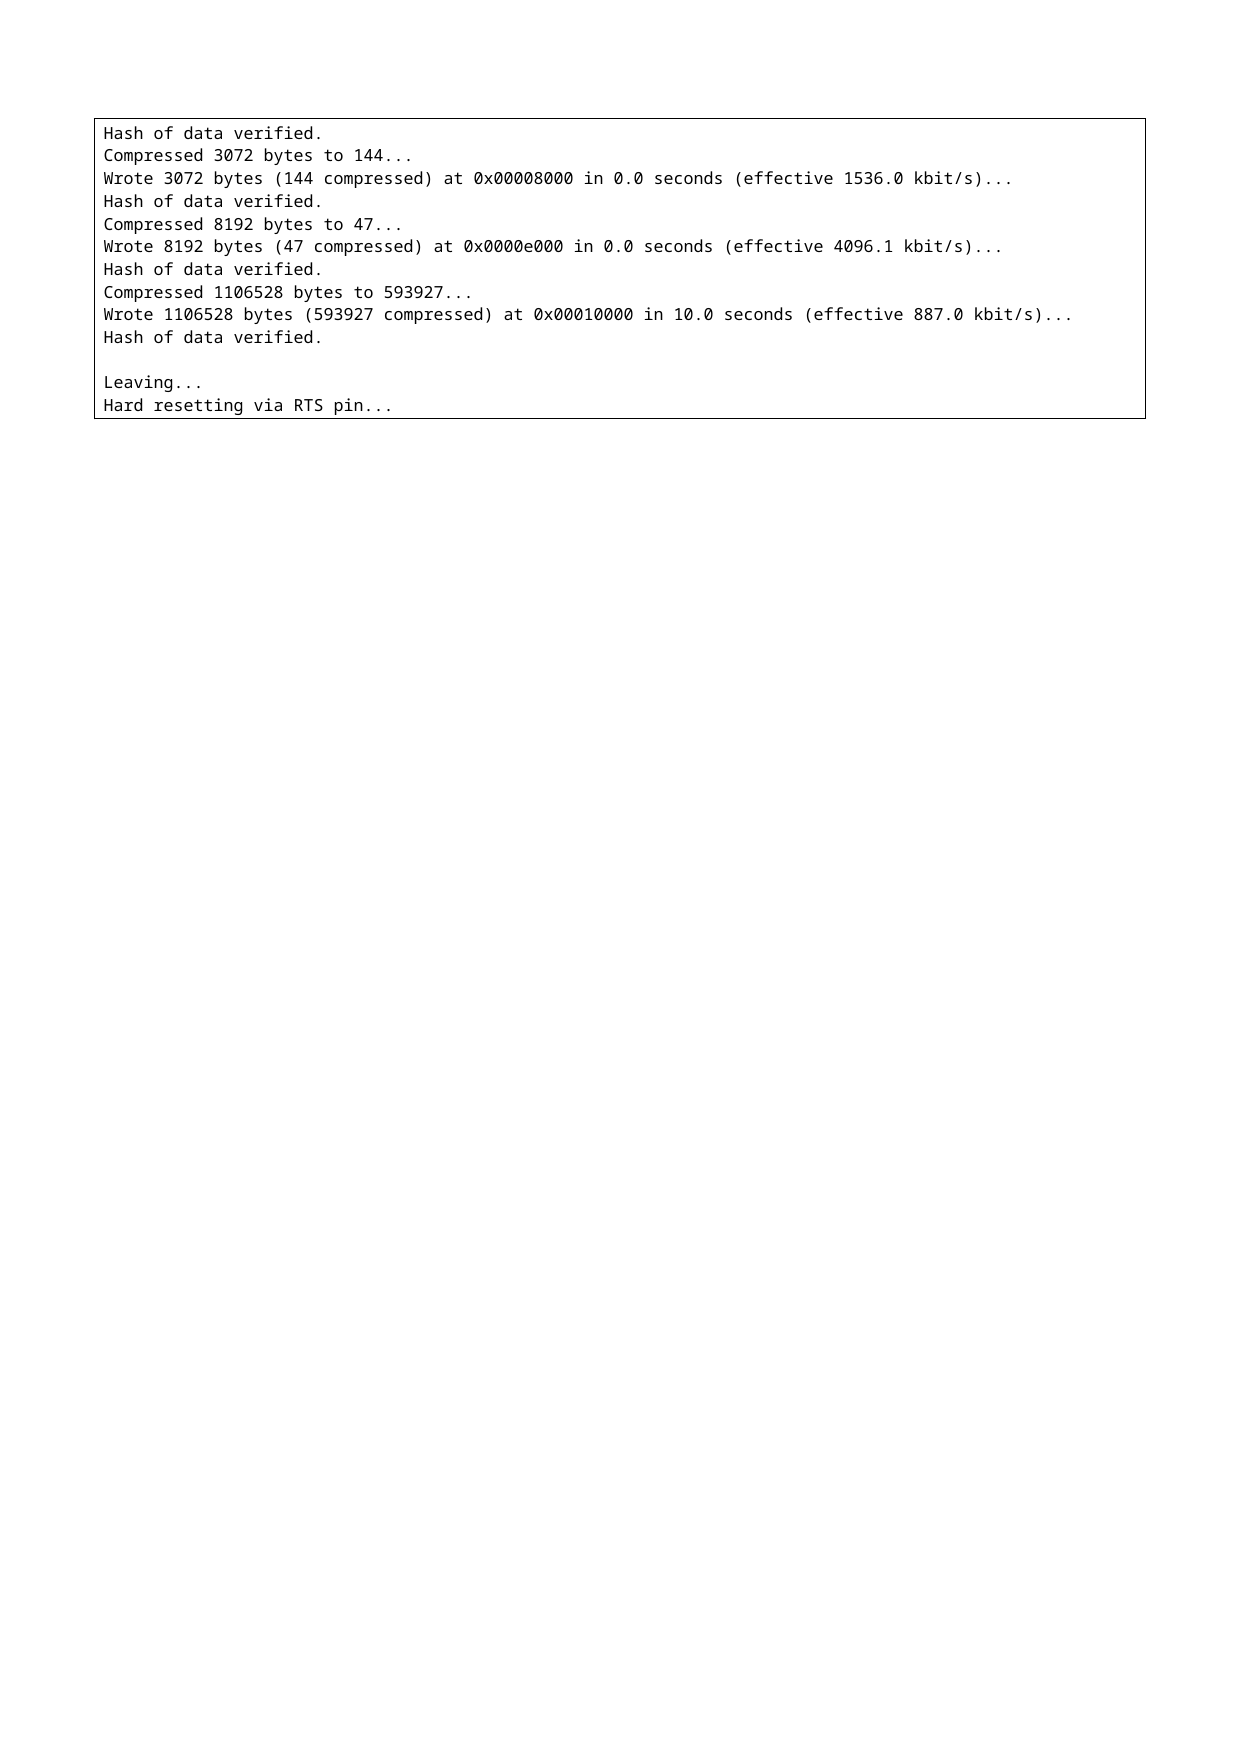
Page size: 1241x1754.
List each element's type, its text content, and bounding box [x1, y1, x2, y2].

text Hard resetting via RTS pin... [95, 391, 1145, 418]
text Hash of data verified. [103, 257, 1137, 280]
text Compressed 3072 bytes to 144... [103, 144, 1137, 167]
text Hash of data verified. [103, 326, 1137, 348]
text Wrote 1106528 bytes (593927 compressed) at 0x00010000 in 10.0 seconds (effective 887.0 kbit/s)... [103, 303, 1137, 326]
text Leaving... [103, 371, 1137, 391]
text Wrote 8192 bytes (47 compressed) at 0x0000e000 in 0.0 seconds (effective 4096.1 kbit/s)... [103, 235, 1137, 257]
text Wrote 3072 bytes (144 compressed) at 0x00008000 in 0.0 seconds (effective 1536.0 kbit/s)... [103, 167, 1137, 189]
text Hash of data verified. [95, 119, 1145, 144]
text Compressed 8192 bytes to 47... [103, 212, 1137, 235]
text Hash of data verified. [103, 189, 1137, 212]
text Compressed 1106528 bytes to 593927... [103, 280, 1137, 303]
